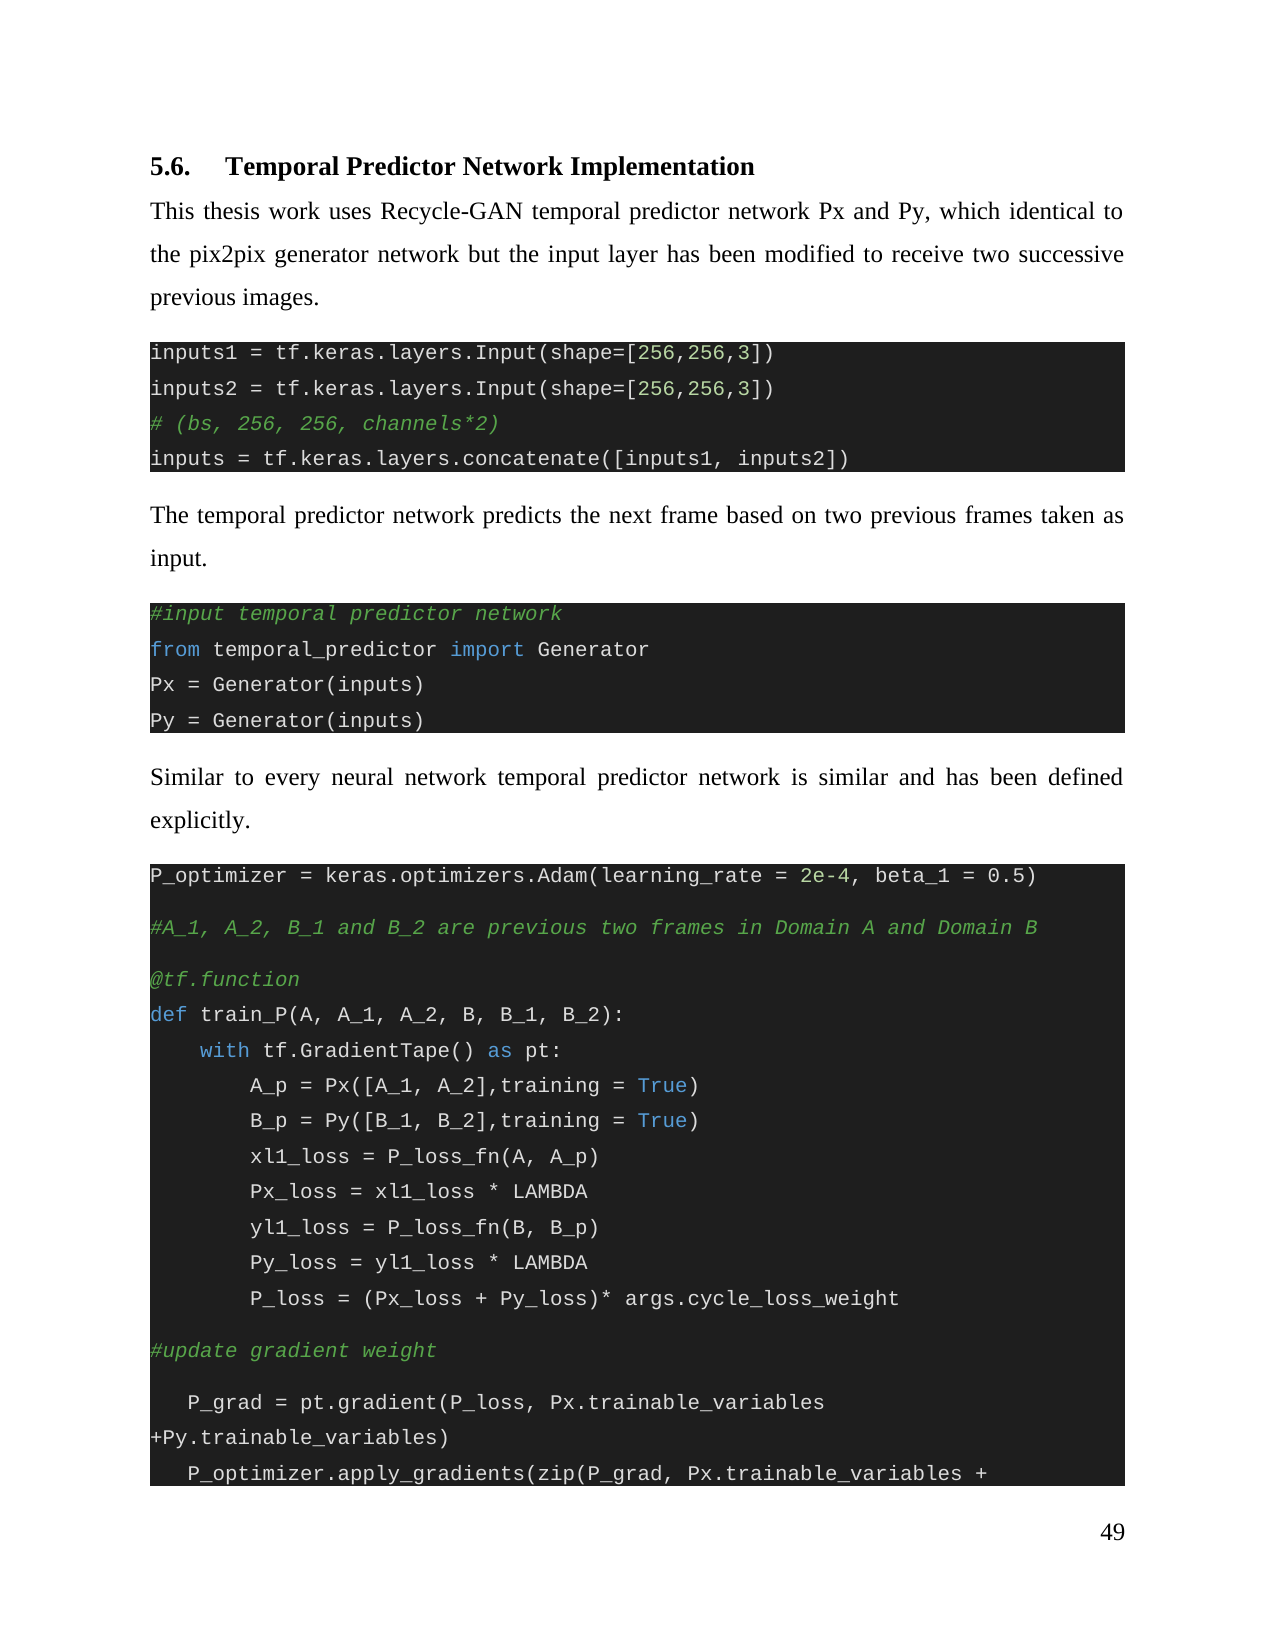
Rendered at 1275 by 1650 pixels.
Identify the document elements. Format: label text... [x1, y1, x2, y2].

text P_optimizer = keras.optimizers.Adam(learning_rate = 2e-4, beta_1 = 0.5) [150, 864, 1125, 888]
subtitle Temporal Predictor Network Implementation [150, 150, 1125, 181]
text This thesis work uses Recycle-GAN temporal predictor network Px and Py, which identical to the pix2pix generator network but the input layer has been modified to receive two successive previous images. [150, 196, 1125, 311]
text #A_1, A_2, B_1 and B_2 are previous two frames in Domain A and Domain B [150, 917, 1125, 940]
text Similar to every neural network temporal predictor network is similar and has been defined explicitly. [150, 762, 1125, 833]
text #input temporal predictor network from temporal_predictor import Generator Px = Generator(inputs) Py = Generator(inputs) [150, 603, 1125, 733]
text #update gradient weight [150, 1339, 1125, 1363]
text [150, 1392, 1125, 1486]
text inputs1 = tf.keras.layers.Input(shape=[256,256,3]) inputs2 = tf.keras.layers.Input(shape=[256,256,3]) # (bs, 256, 256, channels*2) inputs = tf.keras.layers.concatenate([inputs1, inputs2]) [150, 342, 1125, 472]
text @tf.function def train_P(A, A_1, A_2, B, B_1, B_2): with tf.GradientTape() as pt: A_p = Px([A_1, A_2],training = True) B_p = Py([B_1, B_2],training = True) xl1_loss = P_loss_fn(A, A_p) Px_loss = xl1_loss * LAMBDA yl1_loss = P_loss_fn(B, B_p) Py_loss = yl1_loss * LAMBDA P_loss = (Px_loss + Py_loss)* args.cycle_loss_weight [150, 969, 1125, 1311]
text The temporal predictor network predicts the next frame based on two previous frames taken as input. [150, 500, 1125, 572]
